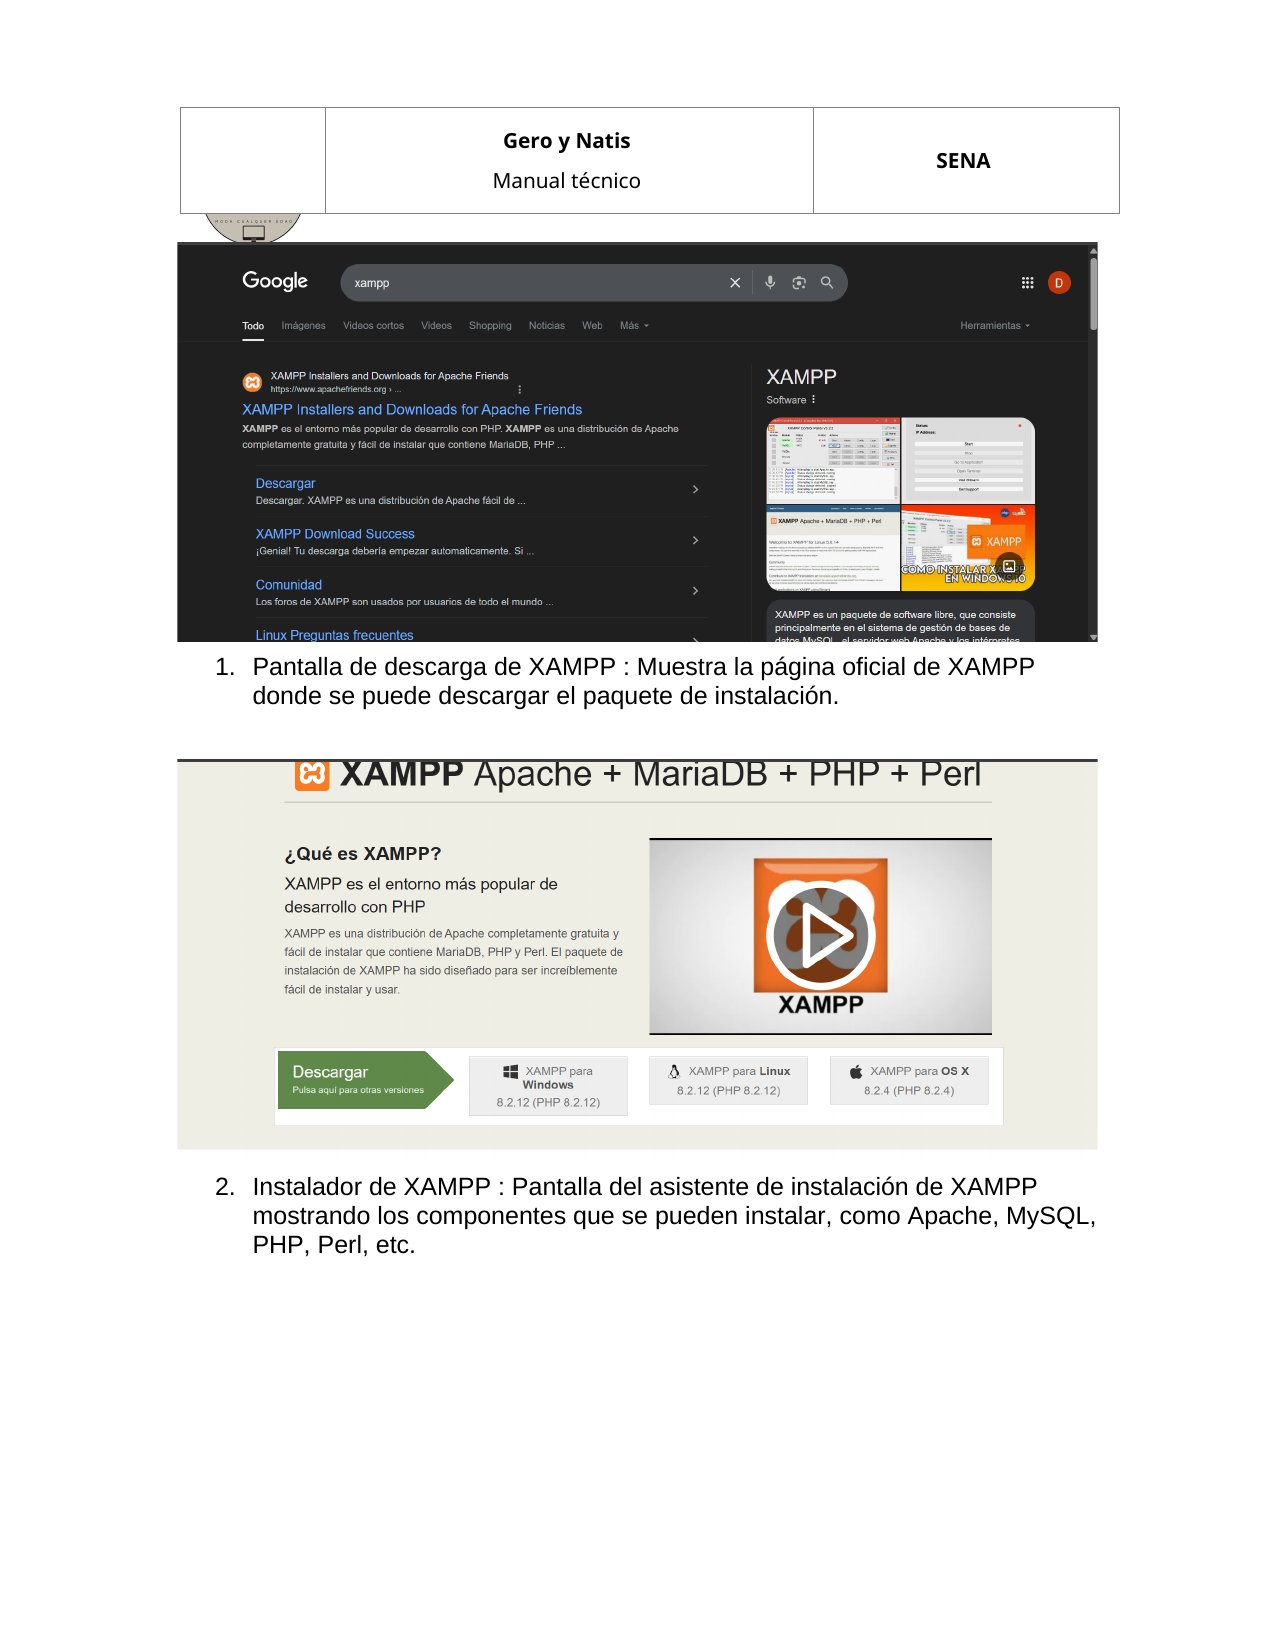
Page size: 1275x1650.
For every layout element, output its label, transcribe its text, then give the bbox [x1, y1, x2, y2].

picture [170, 106, 1098, 642]
picture [177, 759, 1098, 1162]
list Pantalla de descarga de XAMPP : Muestra la página oficial de XAMPP donde se puede descargar el paquete de instalación. [215, 652, 1098, 710]
list Instalador de XAMPP : Pantalla del asistente de instalación de XAMPP mostrando los componentes que se pueden instalar, como Apache, MySQL, PHP, Perl, etc. [215, 1172, 1098, 1258]
